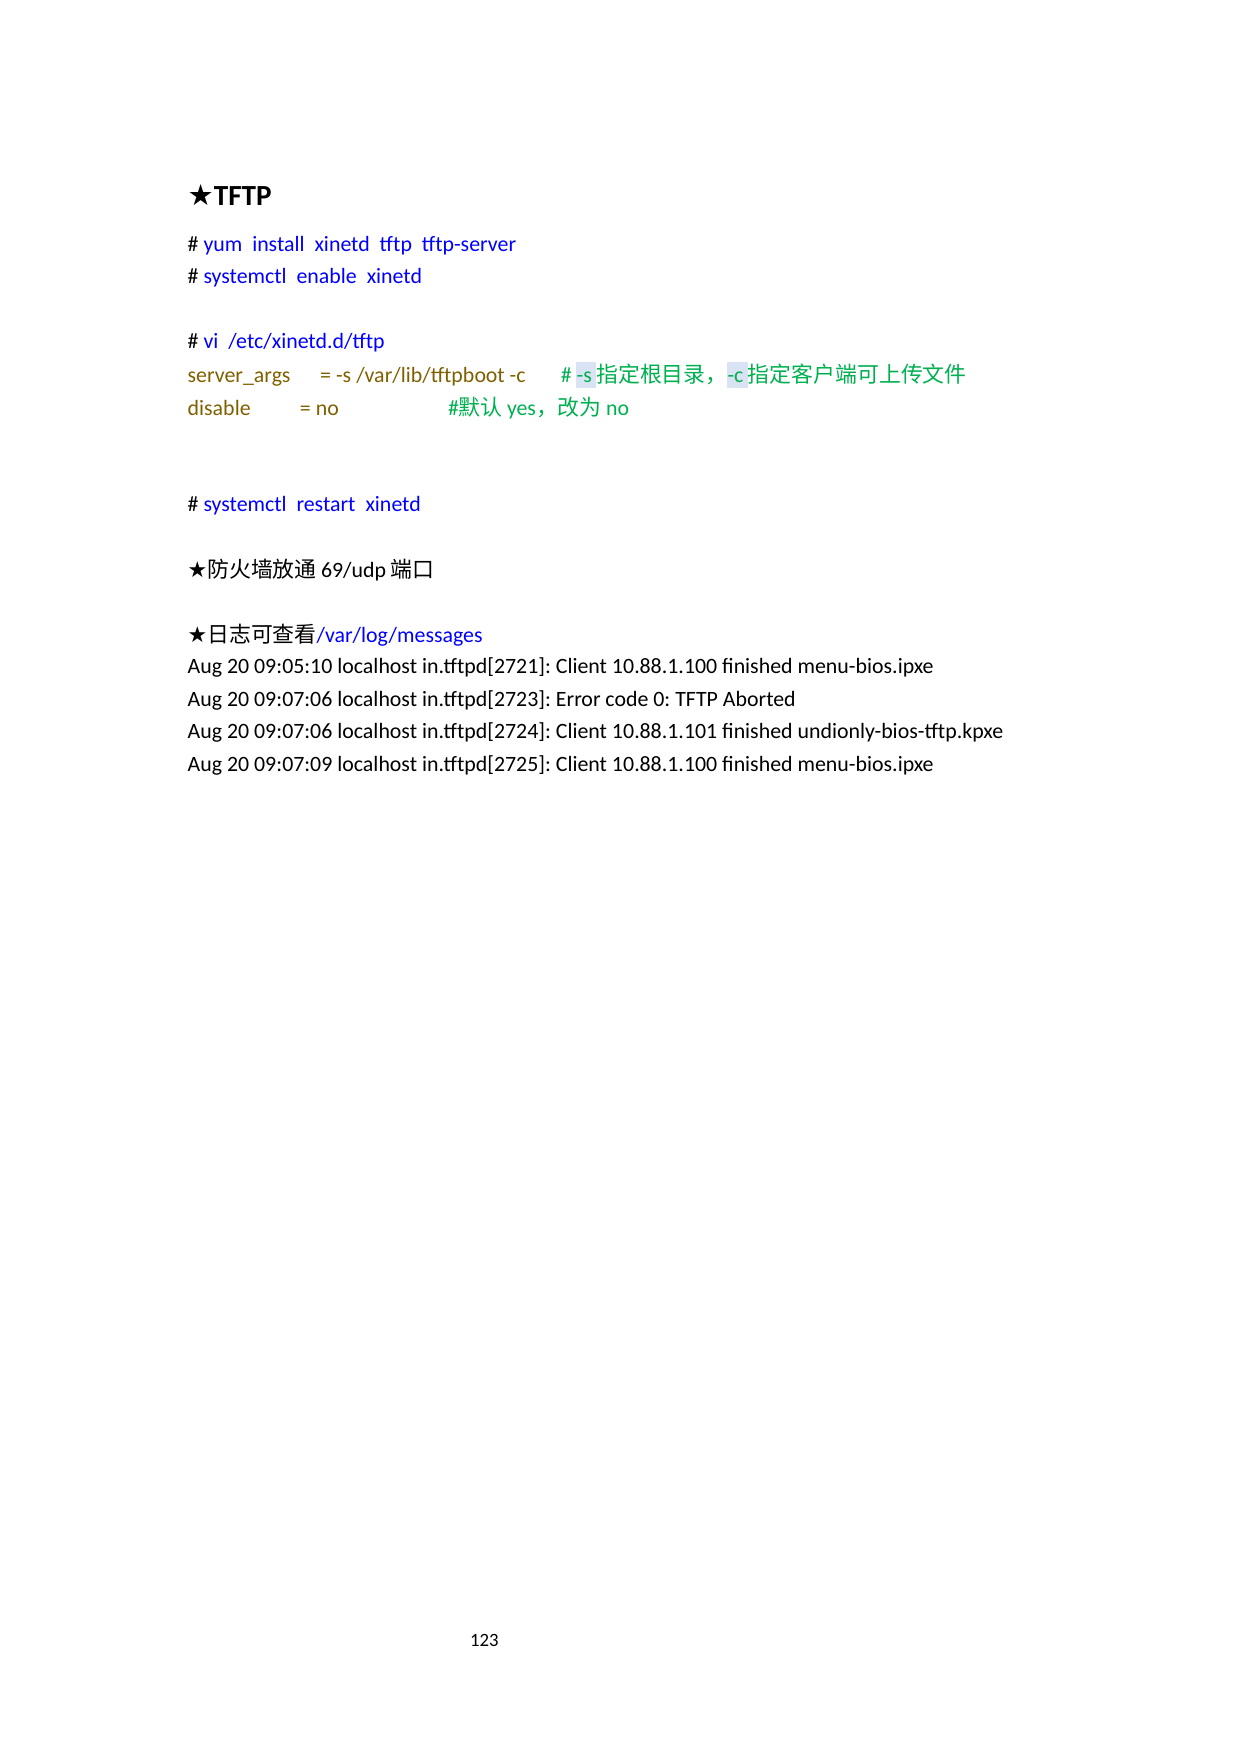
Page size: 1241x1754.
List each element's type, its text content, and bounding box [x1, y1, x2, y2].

text server_args = -s /var/lib/tftpboot -c # -s指定根目录，-c指定客户端可上传文件 [187, 357, 1053, 389]
text Aug 20 09:07:06 localhost in.tftpd[2723]: Error code 0: TFTP Aborted [187, 682, 1053, 714]
text Aug 20 09:07:06 localhost in.tftpd[2724]: Client 10.88.1.101 finished undionly-bios-tftp.kpxe [187, 714, 1053, 747]
text Aug 20 09:07:09 localhost in.tftpd[2725]: Client 10.88.1.100 finished menu-bios.ipxe [187, 747, 1053, 779]
text ★TFTP [187, 162, 1053, 227]
text # systemctl restart xinetd [187, 487, 1053, 519]
text ★日志可查看/var/log/messages [187, 617, 1053, 649]
text # systemctl enable xinetd [187, 259, 1053, 292]
text Aug 20 09:05:10 localhost in.tftpd[2721]: Client 10.88.1.100 finished menu-bios.ipxe [187, 649, 1053, 682]
text # yum install xinetd tftp tftp-server [187, 227, 1053, 259]
text # vi /etc/xinetd.d/tftp [187, 324, 1053, 357]
text disable = no #默认yes，改为no [187, 389, 1053, 422]
text ★防火墙放通69/udp端口 [187, 552, 1053, 584]
